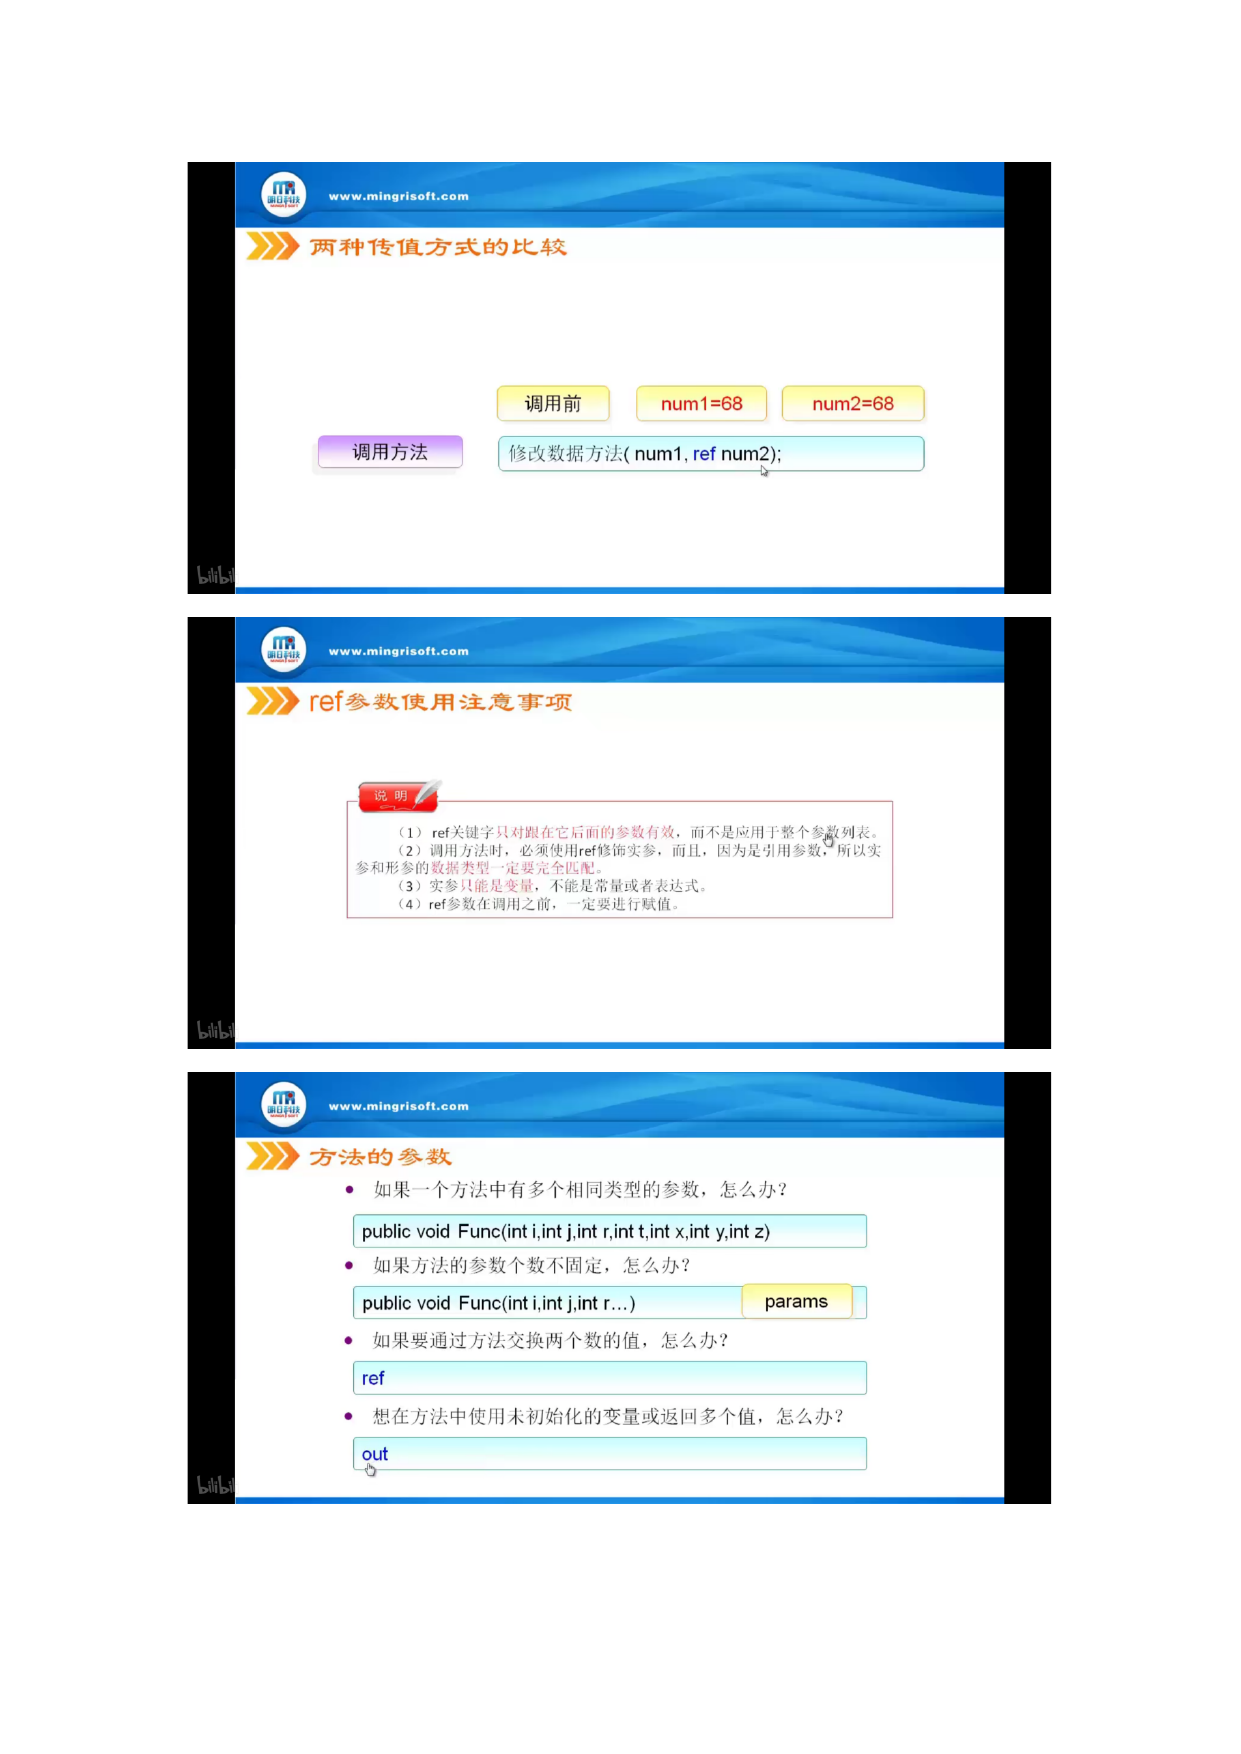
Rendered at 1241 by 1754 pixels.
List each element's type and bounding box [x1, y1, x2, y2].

picture [187, 1072, 1052, 1504]
picture [187, 162, 1052, 594]
picture [187, 617, 1052, 1049]
